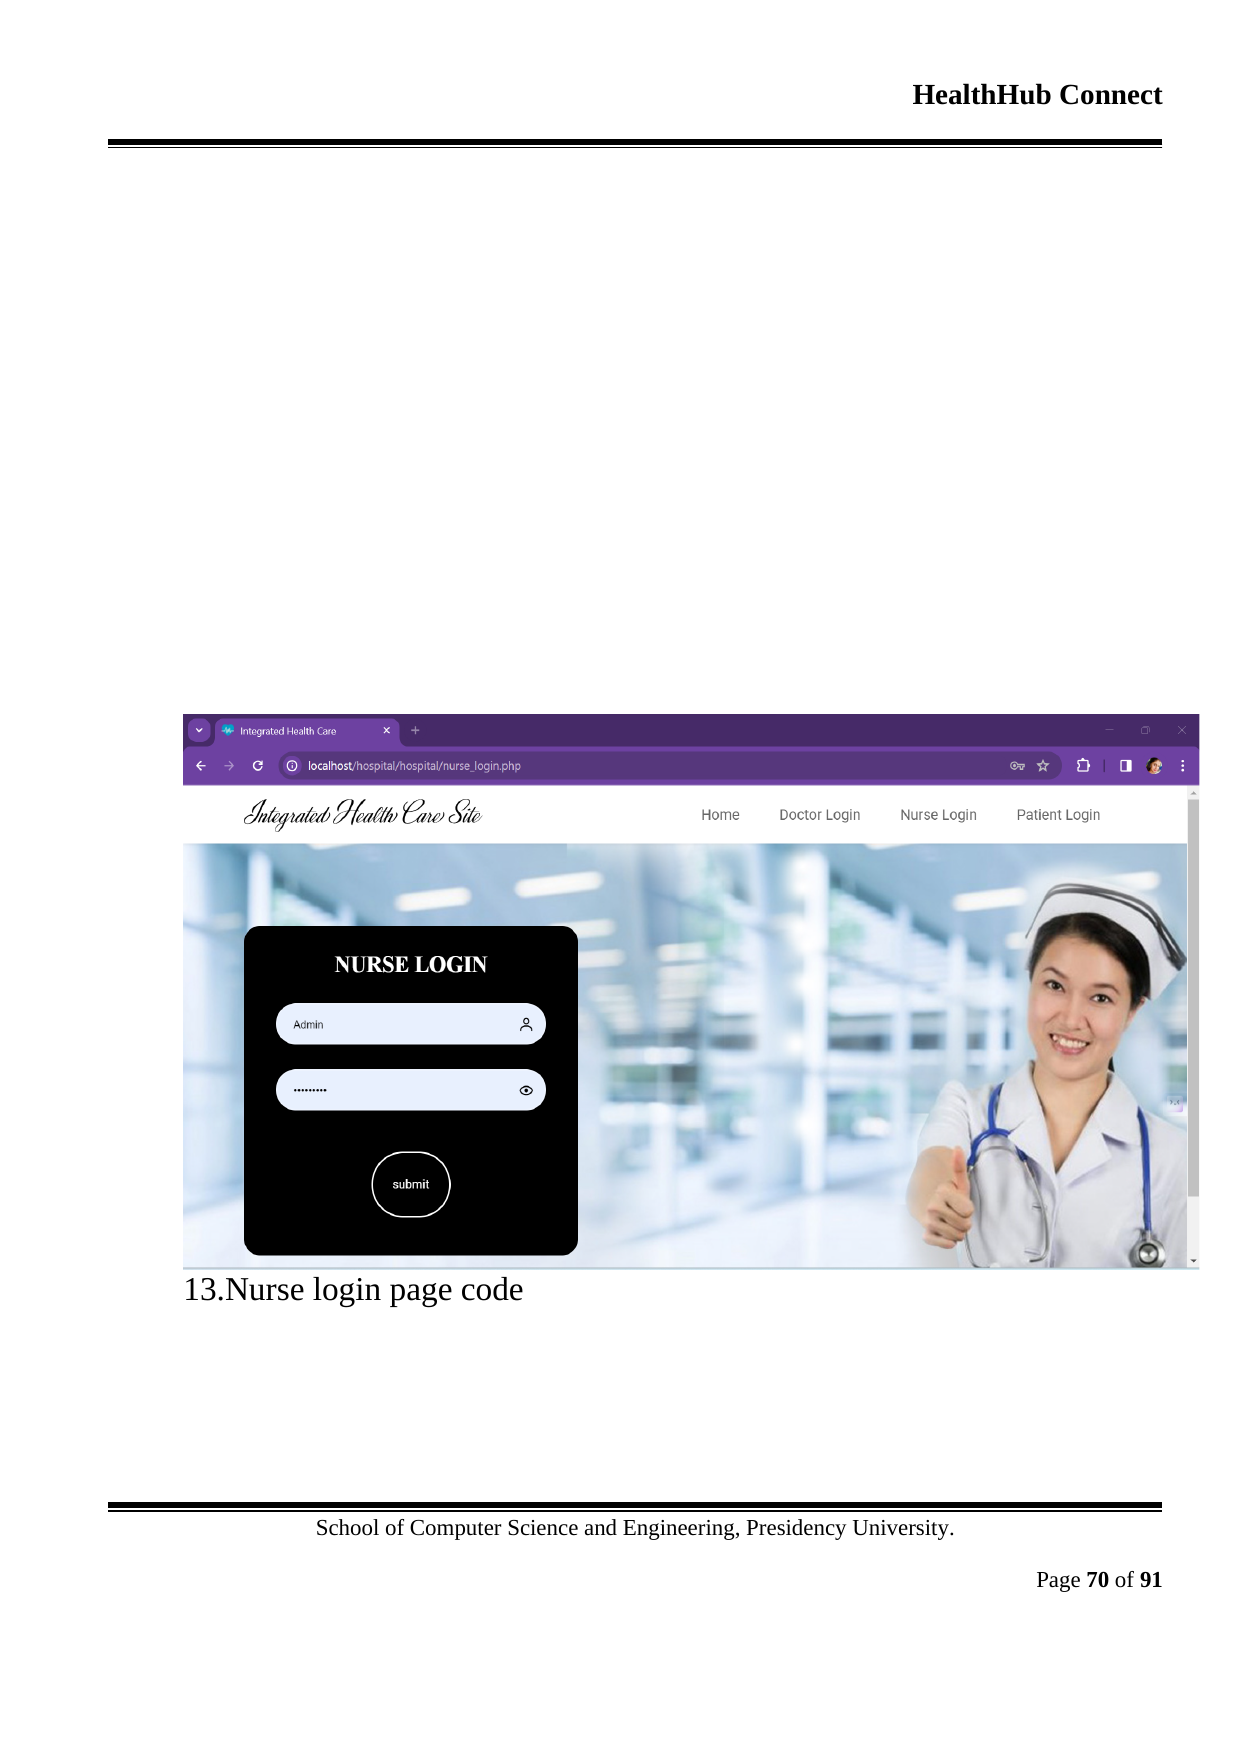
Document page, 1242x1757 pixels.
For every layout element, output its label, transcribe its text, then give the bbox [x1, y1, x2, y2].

text 13.Nurse login page code [108, 1269, 1162, 1308]
picture [183, 714, 1200, 1270]
